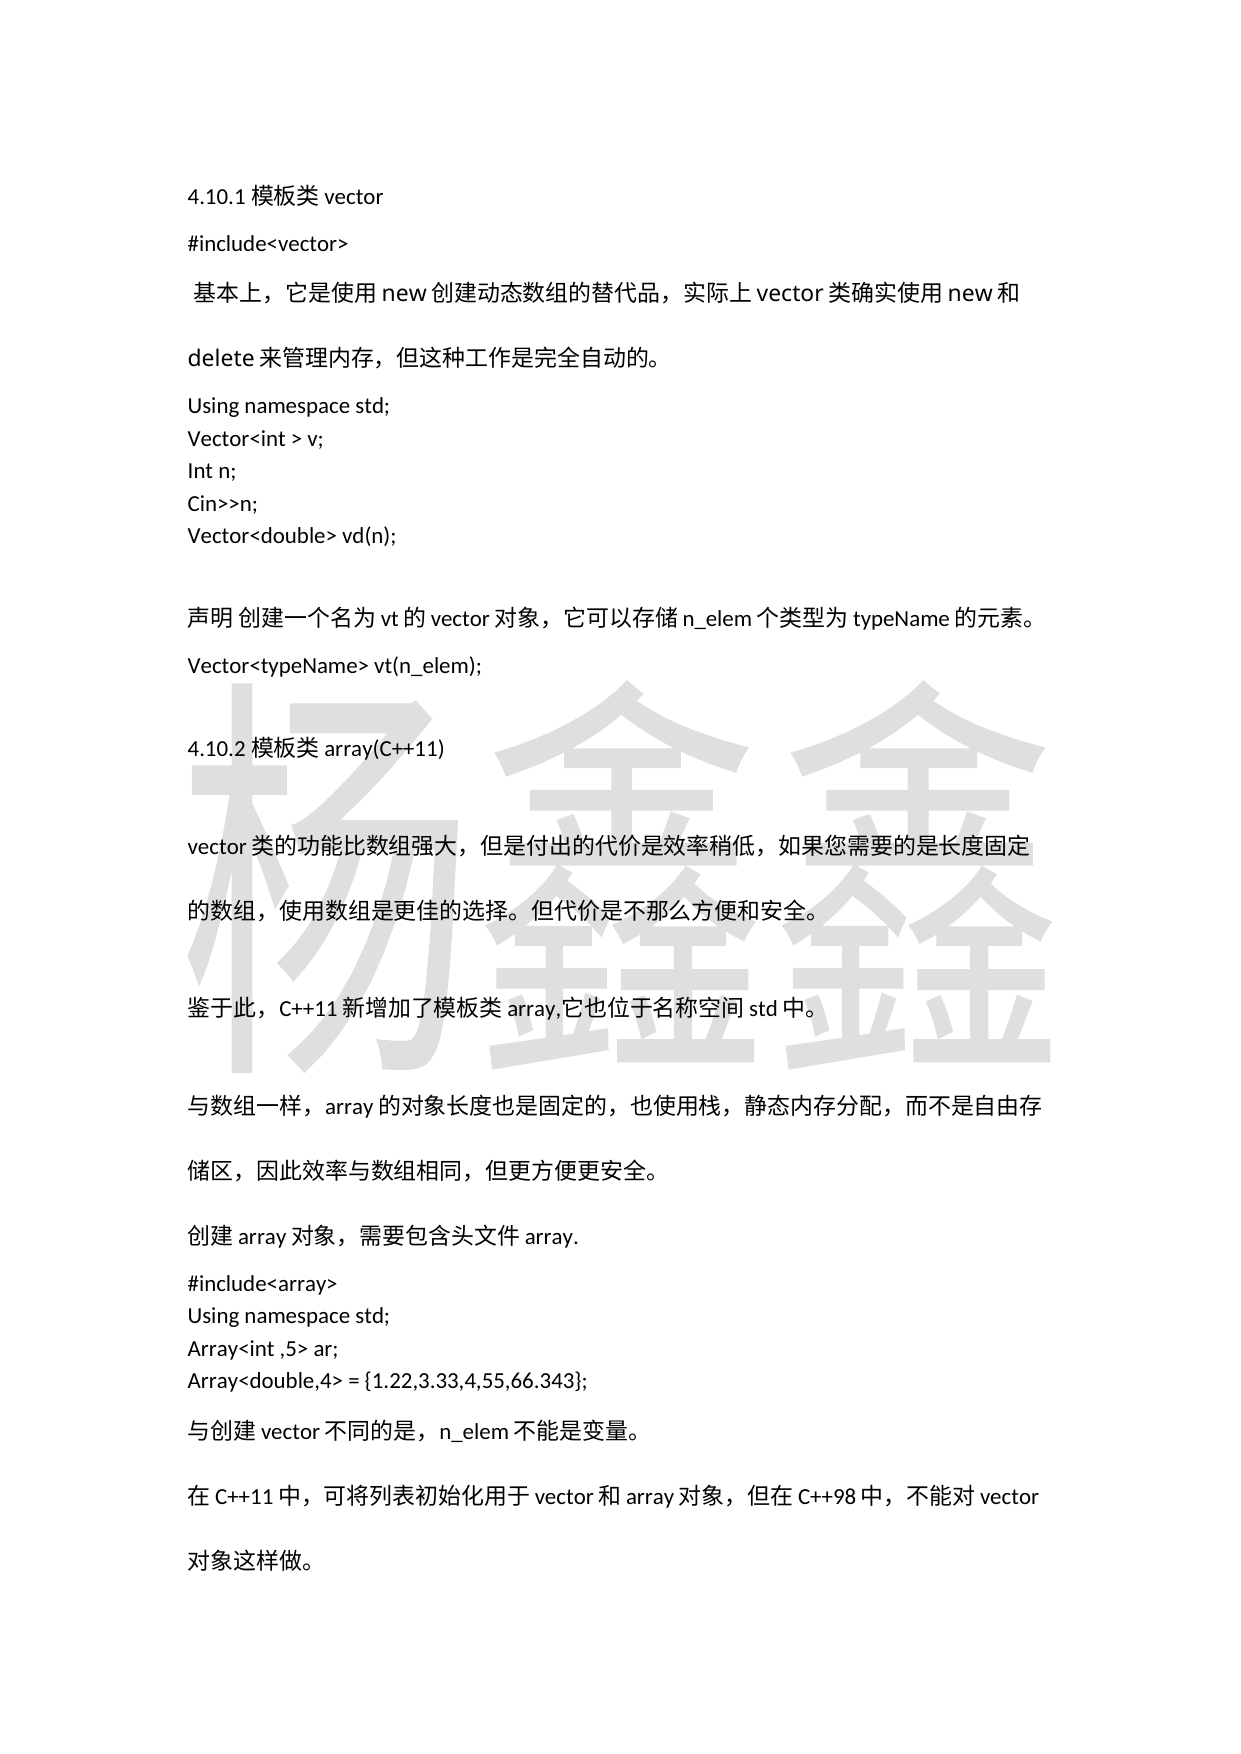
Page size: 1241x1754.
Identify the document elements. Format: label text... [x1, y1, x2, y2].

text Vector<int > v; [187, 422, 1053, 454]
text 创建array对象，需要包含头文件array. [187, 1202, 1053, 1267]
text Array<int ,5> ar; [187, 1332, 1053, 1364]
text 4.10.1 模板类vector [187, 162, 1053, 227]
text #include<array> [187, 1267, 1053, 1299]
text Vector<typeName> vt(n_elem); [187, 649, 1053, 682]
text vector类的功能比数组强大，但是付出的代价是效率稍低，如果您需要的是长度固定的数组，使用数组是更佳的选择。但代价是不那么方便和安全。 [187, 812, 1053, 942]
text 与数组一样，array的对象长度也是固定的，也使用栈，静态内存分配，而不是自由存储区，因此效率与数组相同，但更方便更安全。 [187, 1072, 1053, 1202]
text Int n; [187, 454, 1053, 487]
text 声明 创建一个名为vt的vector对象，它可以存储n_elem个类型为typeName的元素。 [187, 584, 1053, 649]
text 鉴于此，C++11新增加了模板类array,它也位于名称空间std中。 [187, 974, 1053, 1039]
text Using namespace std; [187, 389, 1053, 422]
text 4.10.2 模板类array(C++11) [187, 714, 1053, 779]
text Array<double,4> = {1.22,3.33,4,55,66.343}; [187, 1364, 1053, 1397]
text 在C++11中，可将列表初始化用于vector和array对象，但在C++98中，不能对vector对象这样做。 [187, 1462, 1053, 1592]
text Using namespace std; [187, 1299, 1053, 1332]
text 基本上，它是使用new创建动态数组的替代品，实际上vector类确实使用new和delete来管理内存，但这种工作是完全自动的。 [187, 259, 1053, 389]
text #include<vector> [187, 227, 1053, 259]
text 与创建vector不同的是，n_elem不能是变量。 [187, 1397, 1053, 1462]
text Cin>>n; [187, 487, 1053, 519]
text Vector<double> vd(n); [187, 519, 1053, 552]
